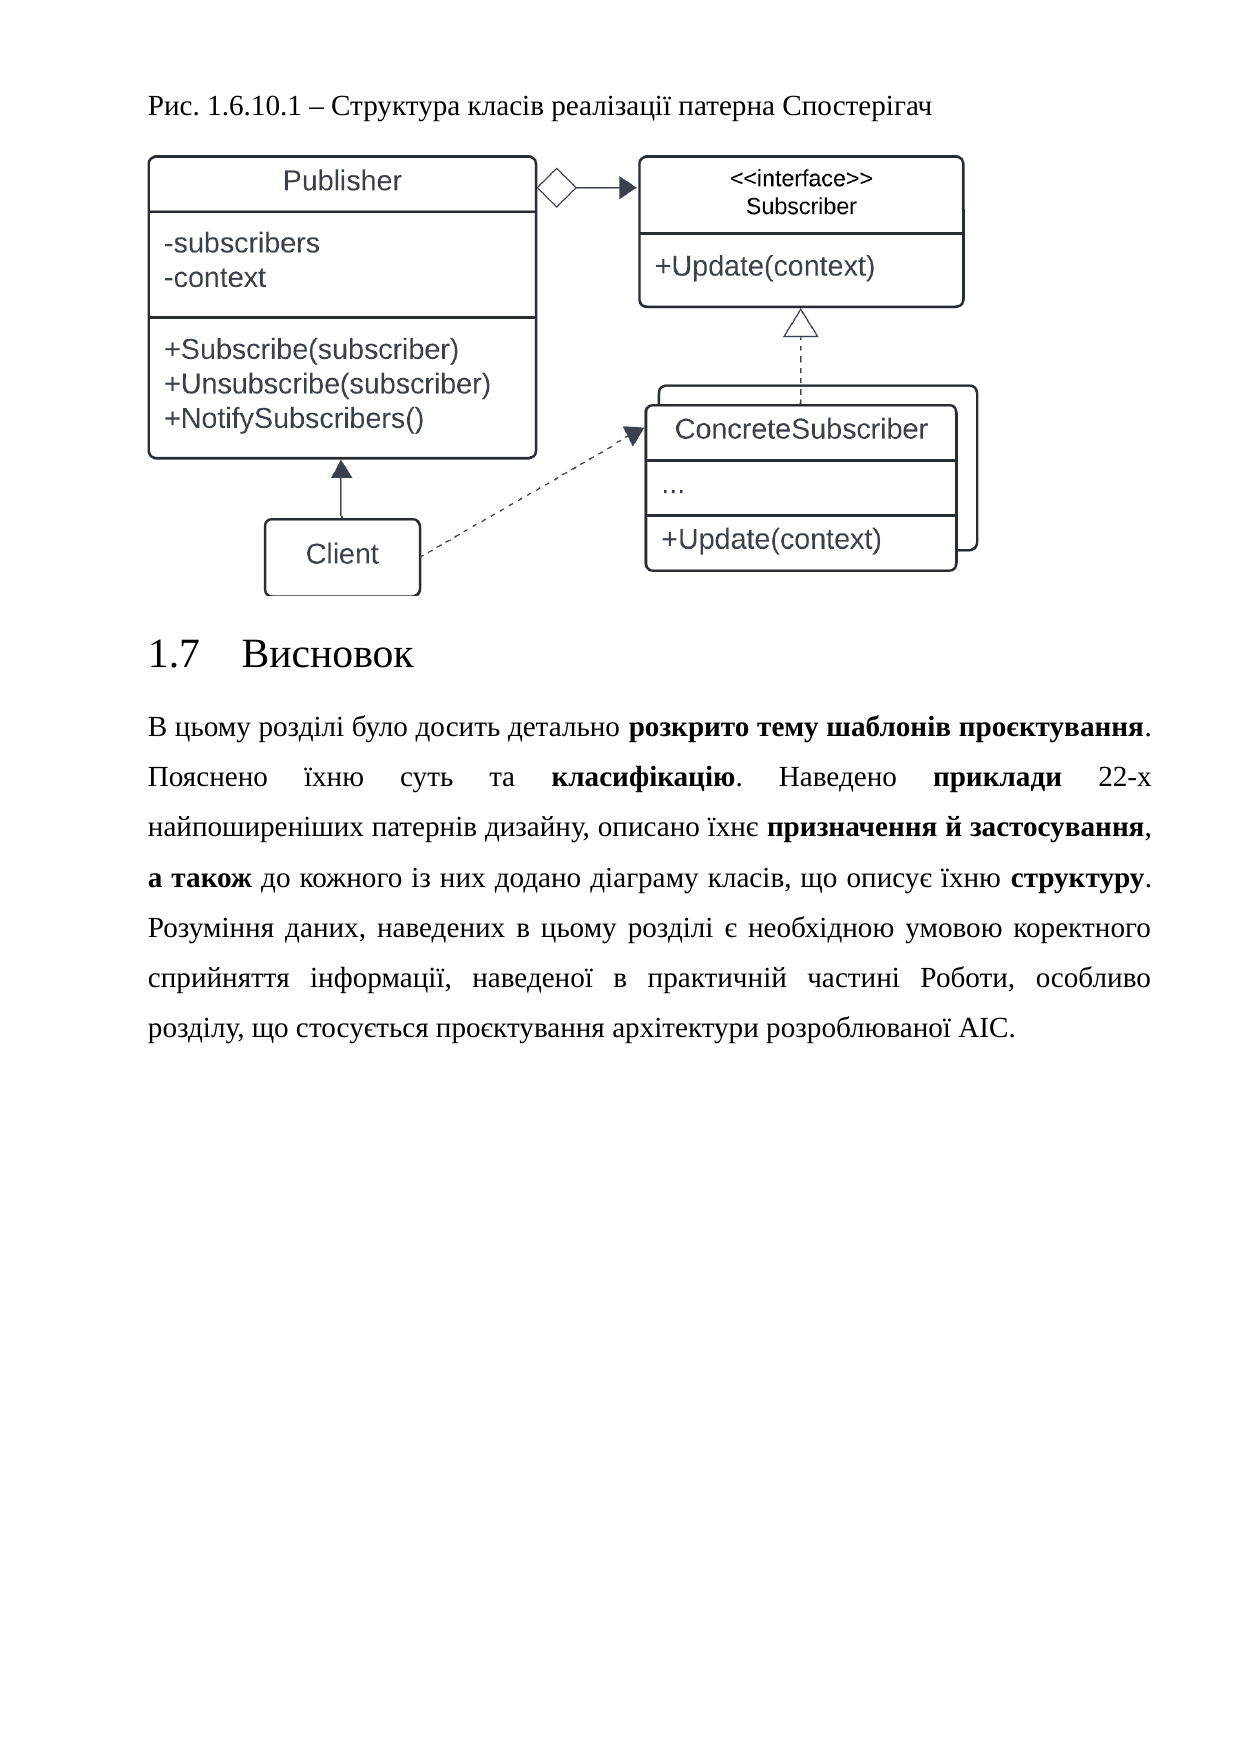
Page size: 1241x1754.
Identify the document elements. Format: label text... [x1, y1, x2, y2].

text Рис. 1.6.10.1 – Структура класів реалізації патерна Спостерігач [148, 88, 1152, 122]
subtitle Висновок [148, 628, 1152, 676]
picture [147, 155, 979, 596]
text В цьому розділі було досить детально розкрито тему шаблонів проєктування. Пояснено їхню суть та класифікацію. Наведено приклади 22-х найпоширеніших патернів дизайну, описано їхнє призначення й застосування, а також до кожного із них додано діаграму класів, що описує їхню структуру. Розуміння даних, наведених в цьому розділі є необхідною умовою коректного сприйняття інформації, наведеної в практичній частині Роботи, особливо розділу, що стосується проєктування архітектури розроблюваної АІС. [148, 709, 1152, 1044]
